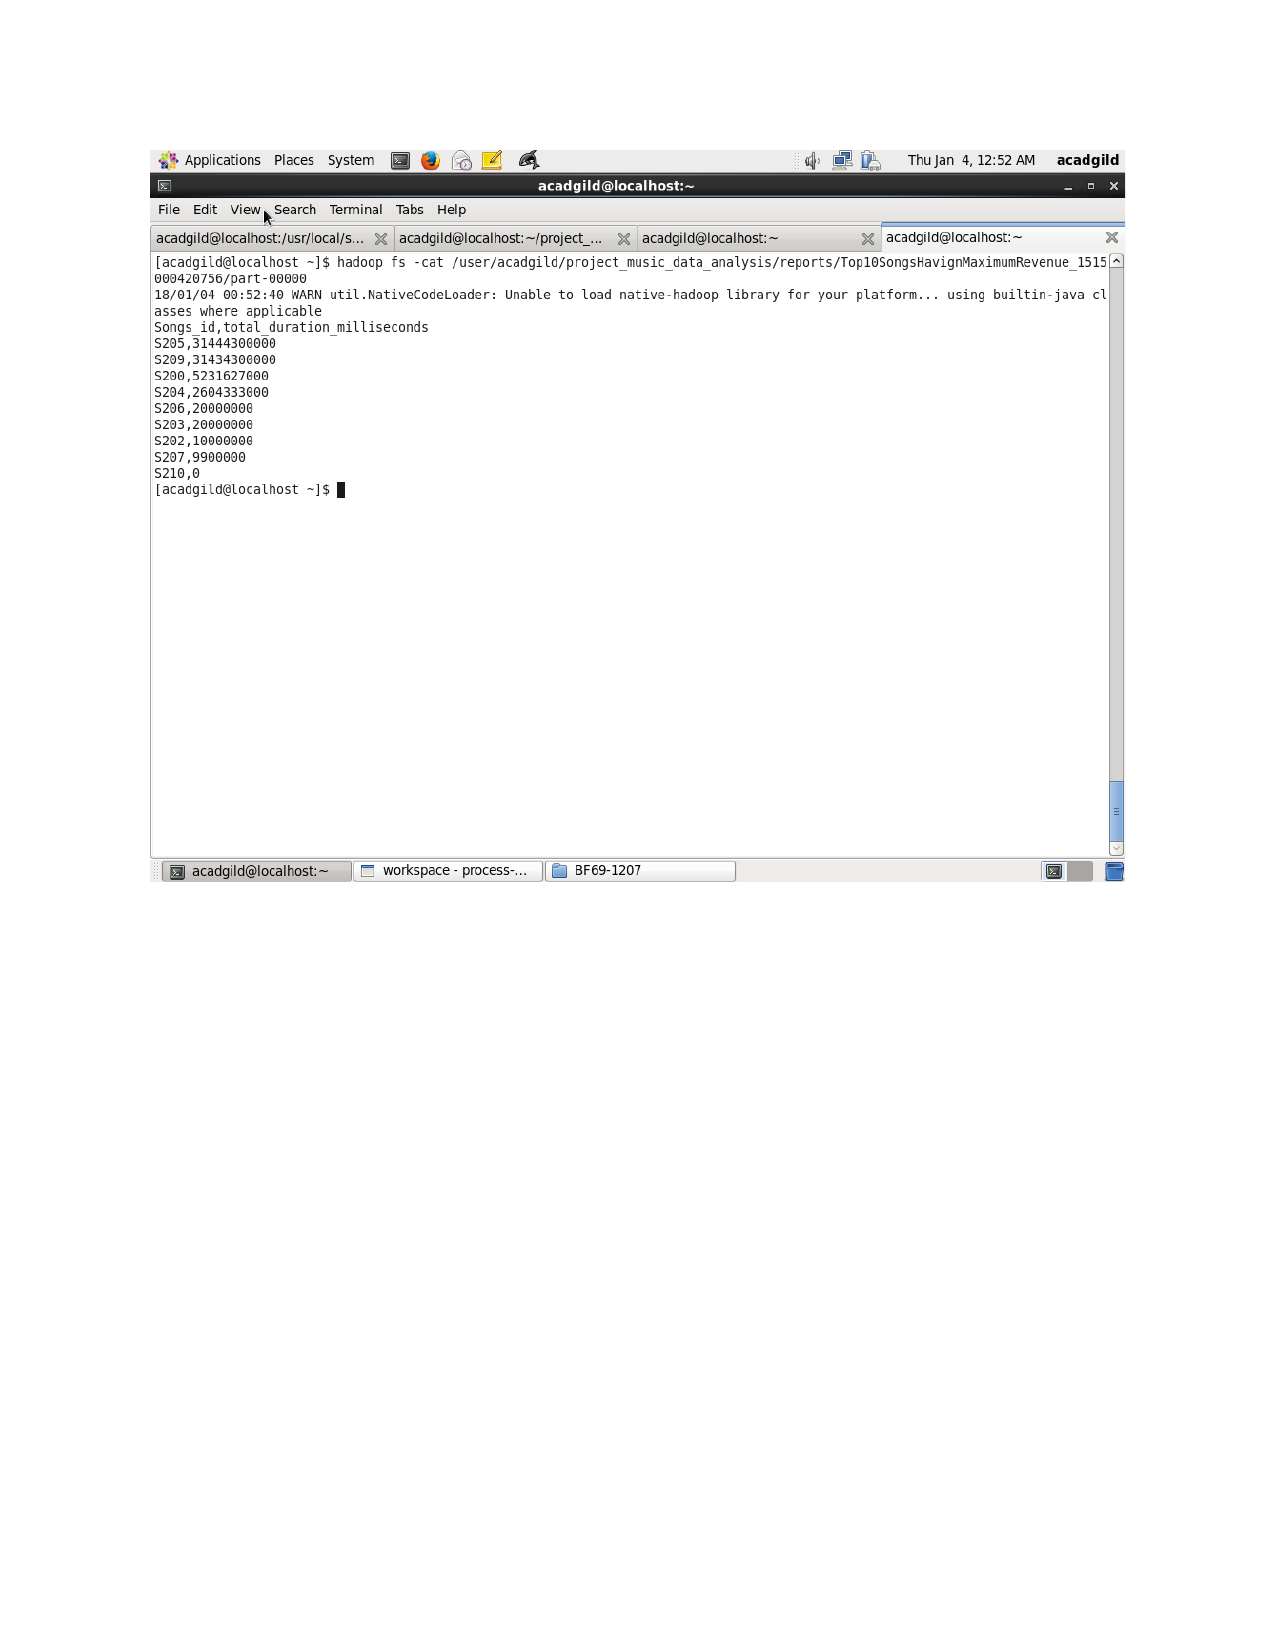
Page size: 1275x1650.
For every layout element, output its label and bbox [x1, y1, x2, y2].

picture [150, 150, 1125, 882]
